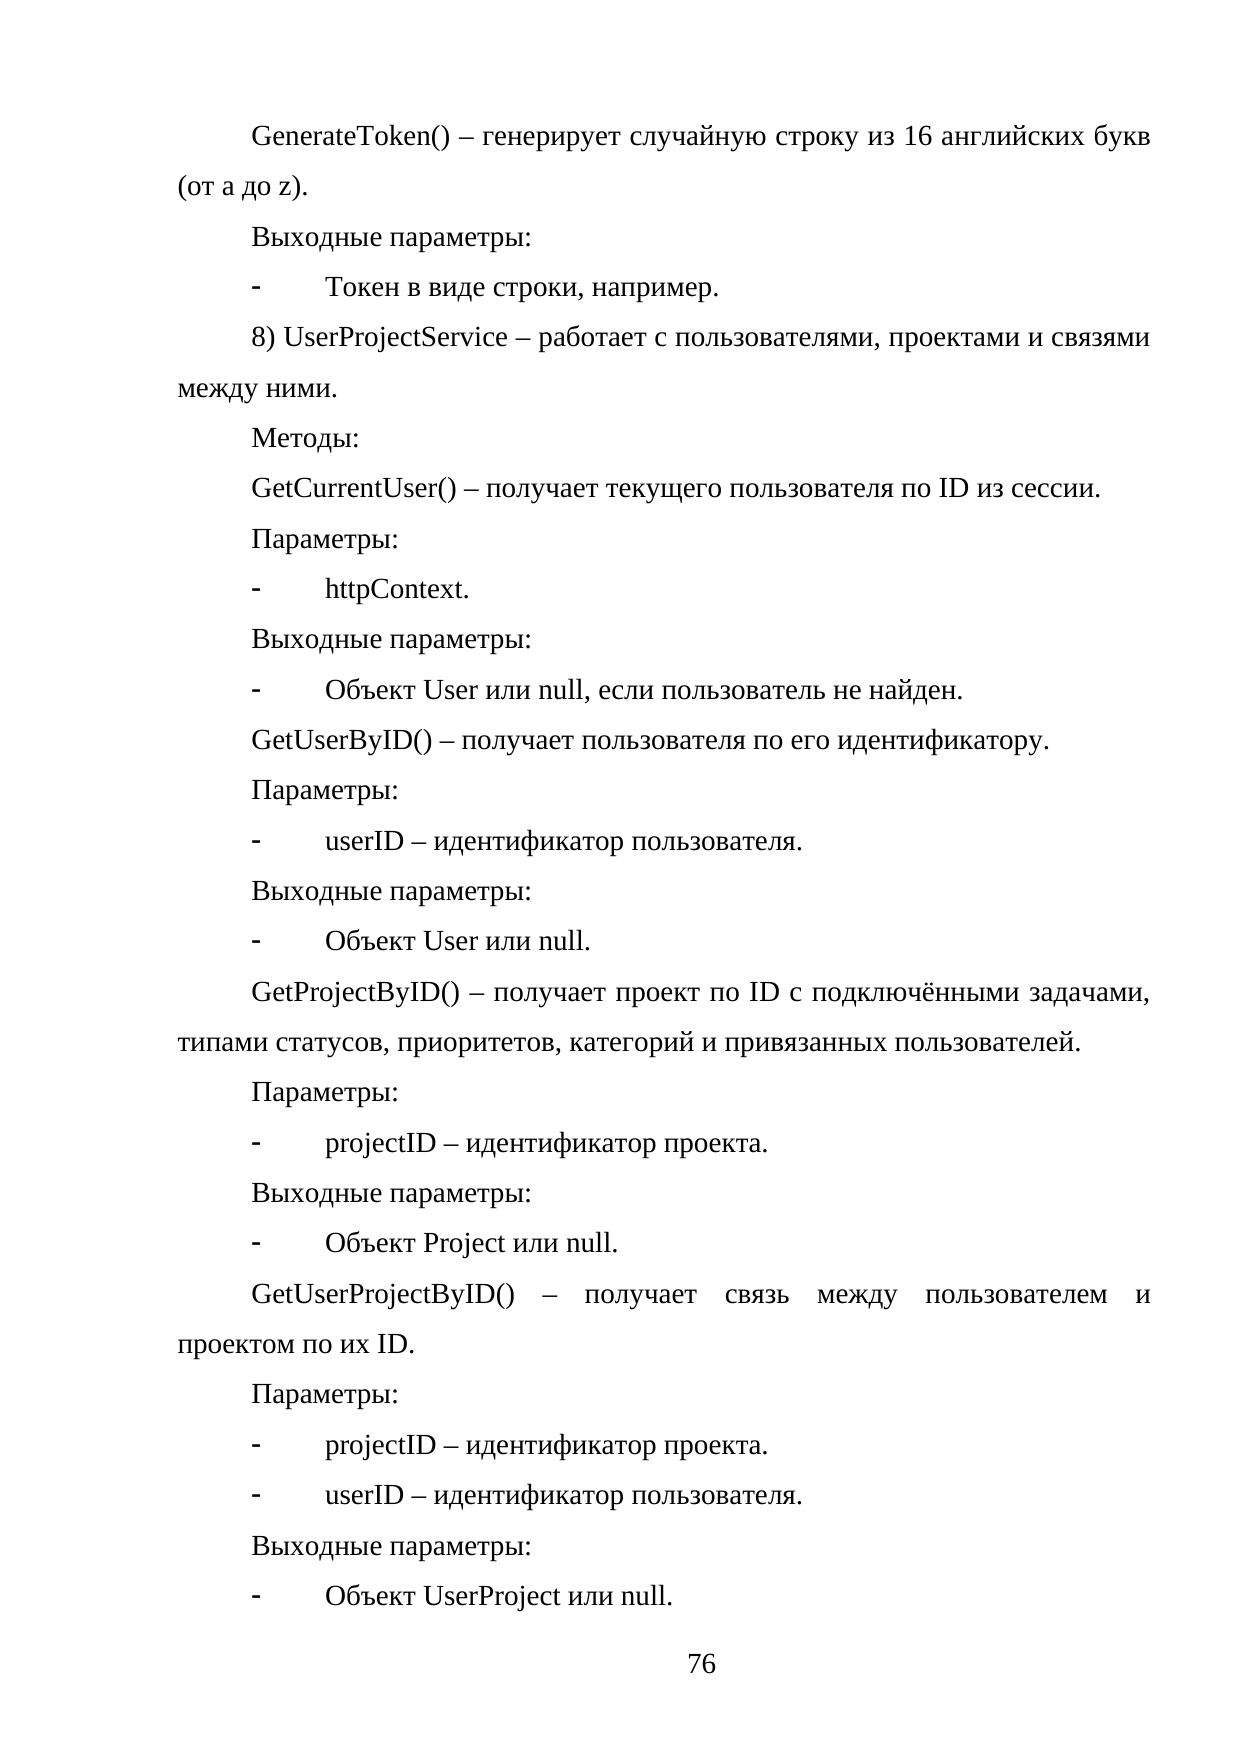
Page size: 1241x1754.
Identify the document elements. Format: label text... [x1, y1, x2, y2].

text Методы: [177, 420, 1152, 454]
list Токен в виде строки, например. [177, 269, 1152, 303]
text Параметры: [177, 1074, 1152, 1108]
text GetUserProjectByID() – получает связь между пользователем и проектом по их ID. [177, 1276, 1152, 1360]
text Параметры: [177, 772, 1152, 806]
list userID – идентификатор пользователя. [177, 1477, 1152, 1511]
list projectID – идентификатор проекта. [177, 1125, 1152, 1158]
text Выходные параметры: [177, 621, 1152, 655]
text Параметры: [177, 1377, 1152, 1410]
text GetUserByID() – получает пользователя по его идентификатору. [177, 722, 1152, 756]
text Выходные параметры: [177, 873, 1152, 907]
text Выходные параметры: [177, 1528, 1152, 1561]
list Объект UserProject или null. [177, 1578, 1152, 1612]
text Выходные параметры: [177, 219, 1152, 252]
text Параметры: [177, 521, 1152, 554]
text 8) UserProjectService – работает с пользователями, проектами и связями между ними. [177, 319, 1152, 403]
text Выходные параметры: [177, 1175, 1152, 1209]
list Объект Project или null. [177, 1226, 1152, 1259]
text GetProjectByID() – получает проект по ID с подключёнными задачами, типами статусов, приоритетов, категорий и привязанных пользователей. [177, 974, 1152, 1058]
list Объект User или null, если пользователь не найден. [177, 672, 1152, 705]
list httpContext. [177, 571, 1152, 605]
list projectID – идентификатор проекта. [177, 1427, 1152, 1461]
list Объект User или null. [177, 923, 1152, 957]
text GetCurrentUser() – получает текущего пользователя по ID из сессии. [177, 470, 1152, 504]
list userID – идентификатор пользователя. [177, 823, 1152, 856]
text GenerateToken() – генерирует случайную строку из 16 английских букв (от a до z). [177, 118, 1152, 202]
